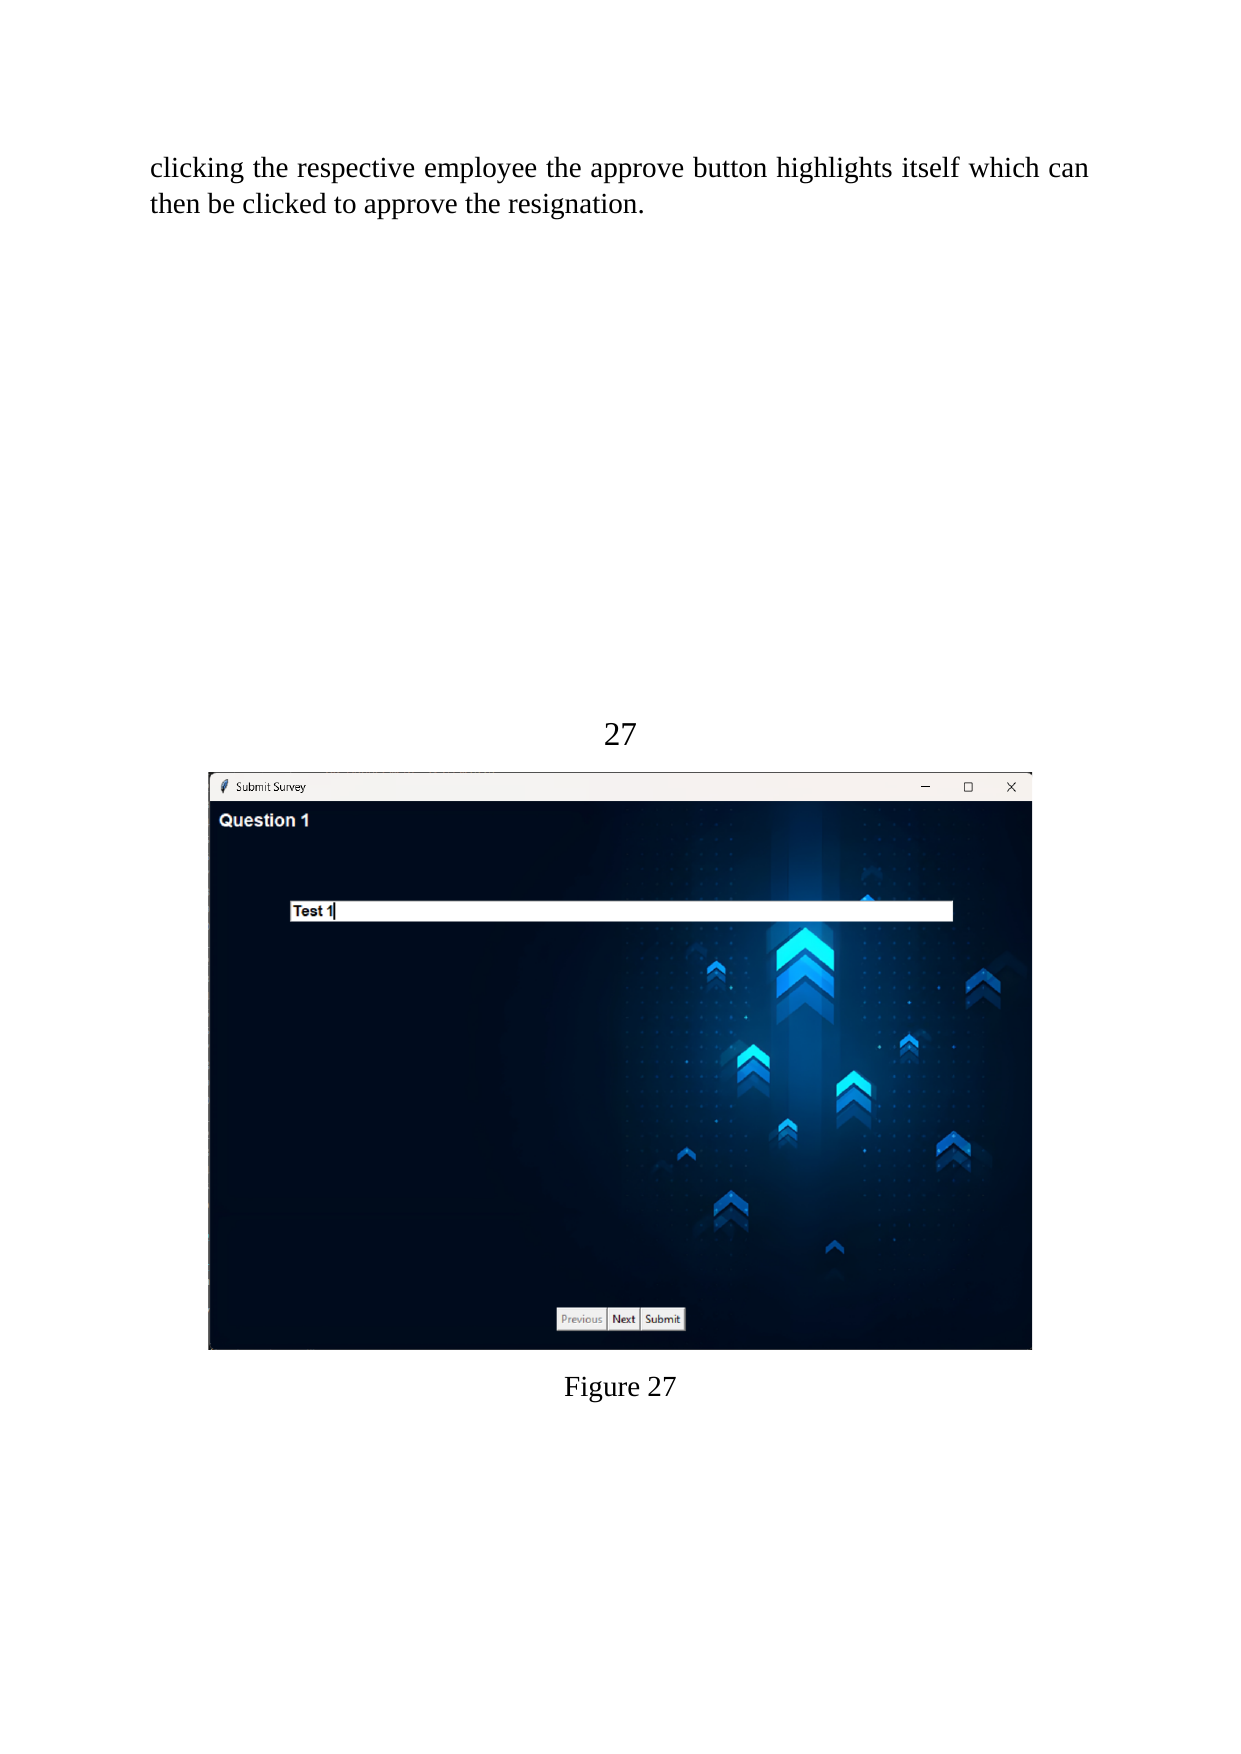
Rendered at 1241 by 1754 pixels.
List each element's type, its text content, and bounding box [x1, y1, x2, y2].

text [150, 150, 1090, 220]
text 27 [150, 714, 1090, 753]
text Figure 27 [150, 1369, 1090, 1402]
picture [208, 772, 1033, 1350]
